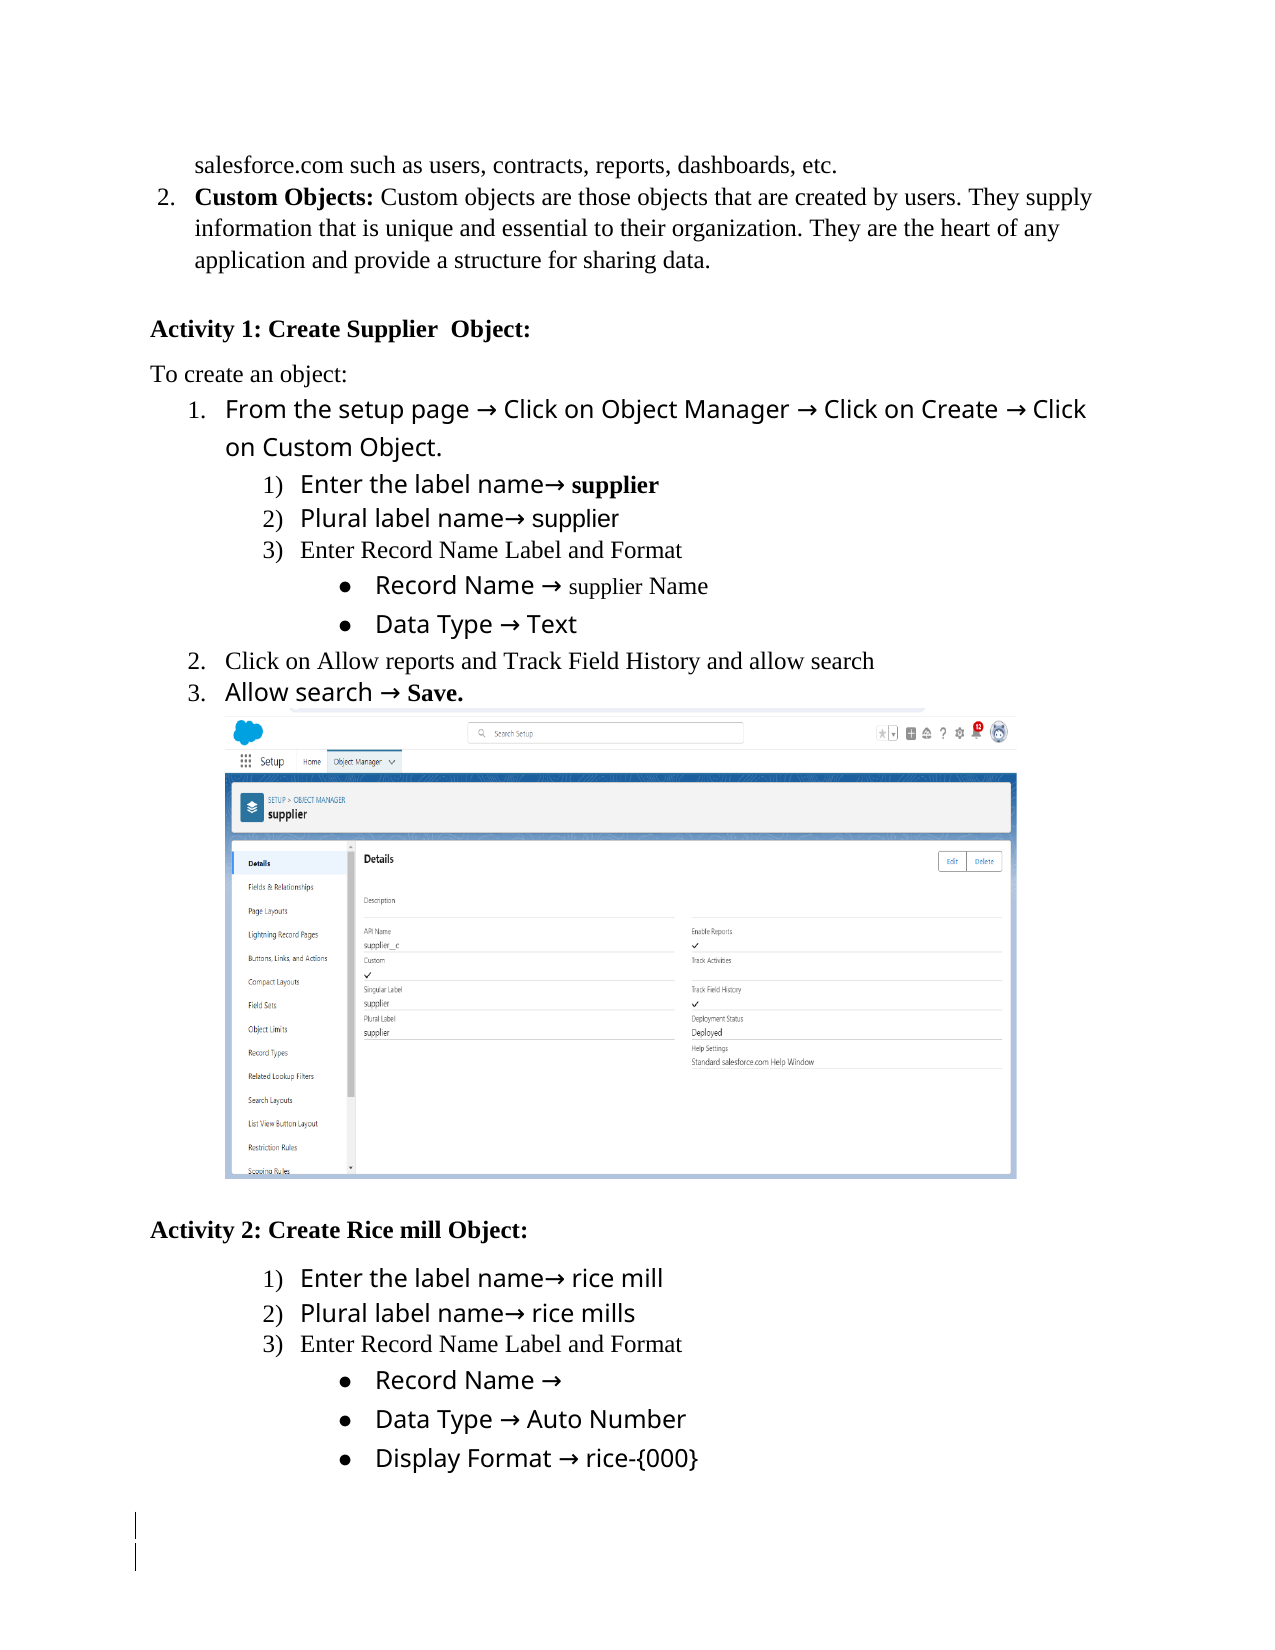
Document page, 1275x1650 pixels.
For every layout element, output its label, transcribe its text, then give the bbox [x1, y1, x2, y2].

picture [225, 708, 1017, 1179]
list Record Name → [337, 1362, 1125, 1396]
list Display Format → rice-{000} [337, 1441, 1125, 1475]
list Custom Objects: Custom objects are those objects that are created by users. They supply information that is unique and essential to their organization. They are the heart of any application and provide a structure for sharing data. [157, 182, 1103, 273]
subtitle Activity 2: Create Rice mill Object: [150, 1216, 1125, 1244]
subtitle Activity 1: Create Supplier Object: [150, 314, 1125, 342]
list Plural label name→ rice mills [262, 1295, 1125, 1329]
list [157, 150, 1102, 179]
list Allow search → Save. [187, 675, 1125, 709]
list Click on Allow reports and Track Field History and allow search [187, 646, 1125, 675]
list From the setup page → Click on Object Manager → Click on Create → Click on Custom Object. [187, 392, 1100, 463]
list Data Type → Text [337, 607, 1125, 641]
text To create an object: [150, 359, 1125, 388]
list Enter the label name→ supplier [262, 467, 1125, 501]
list Enter the label name→ rice mill [262, 1261, 1125, 1295]
list Data Type → Auto Number [337, 1401, 1125, 1436]
list Record Name → supplier Name [337, 568, 1125, 602]
list Plural label name→ supplier [262, 501, 1125, 535]
list Enter Record Name Label and Format [262, 1329, 1125, 1358]
list Enter Record Name Label and Format [262, 535, 1125, 563]
